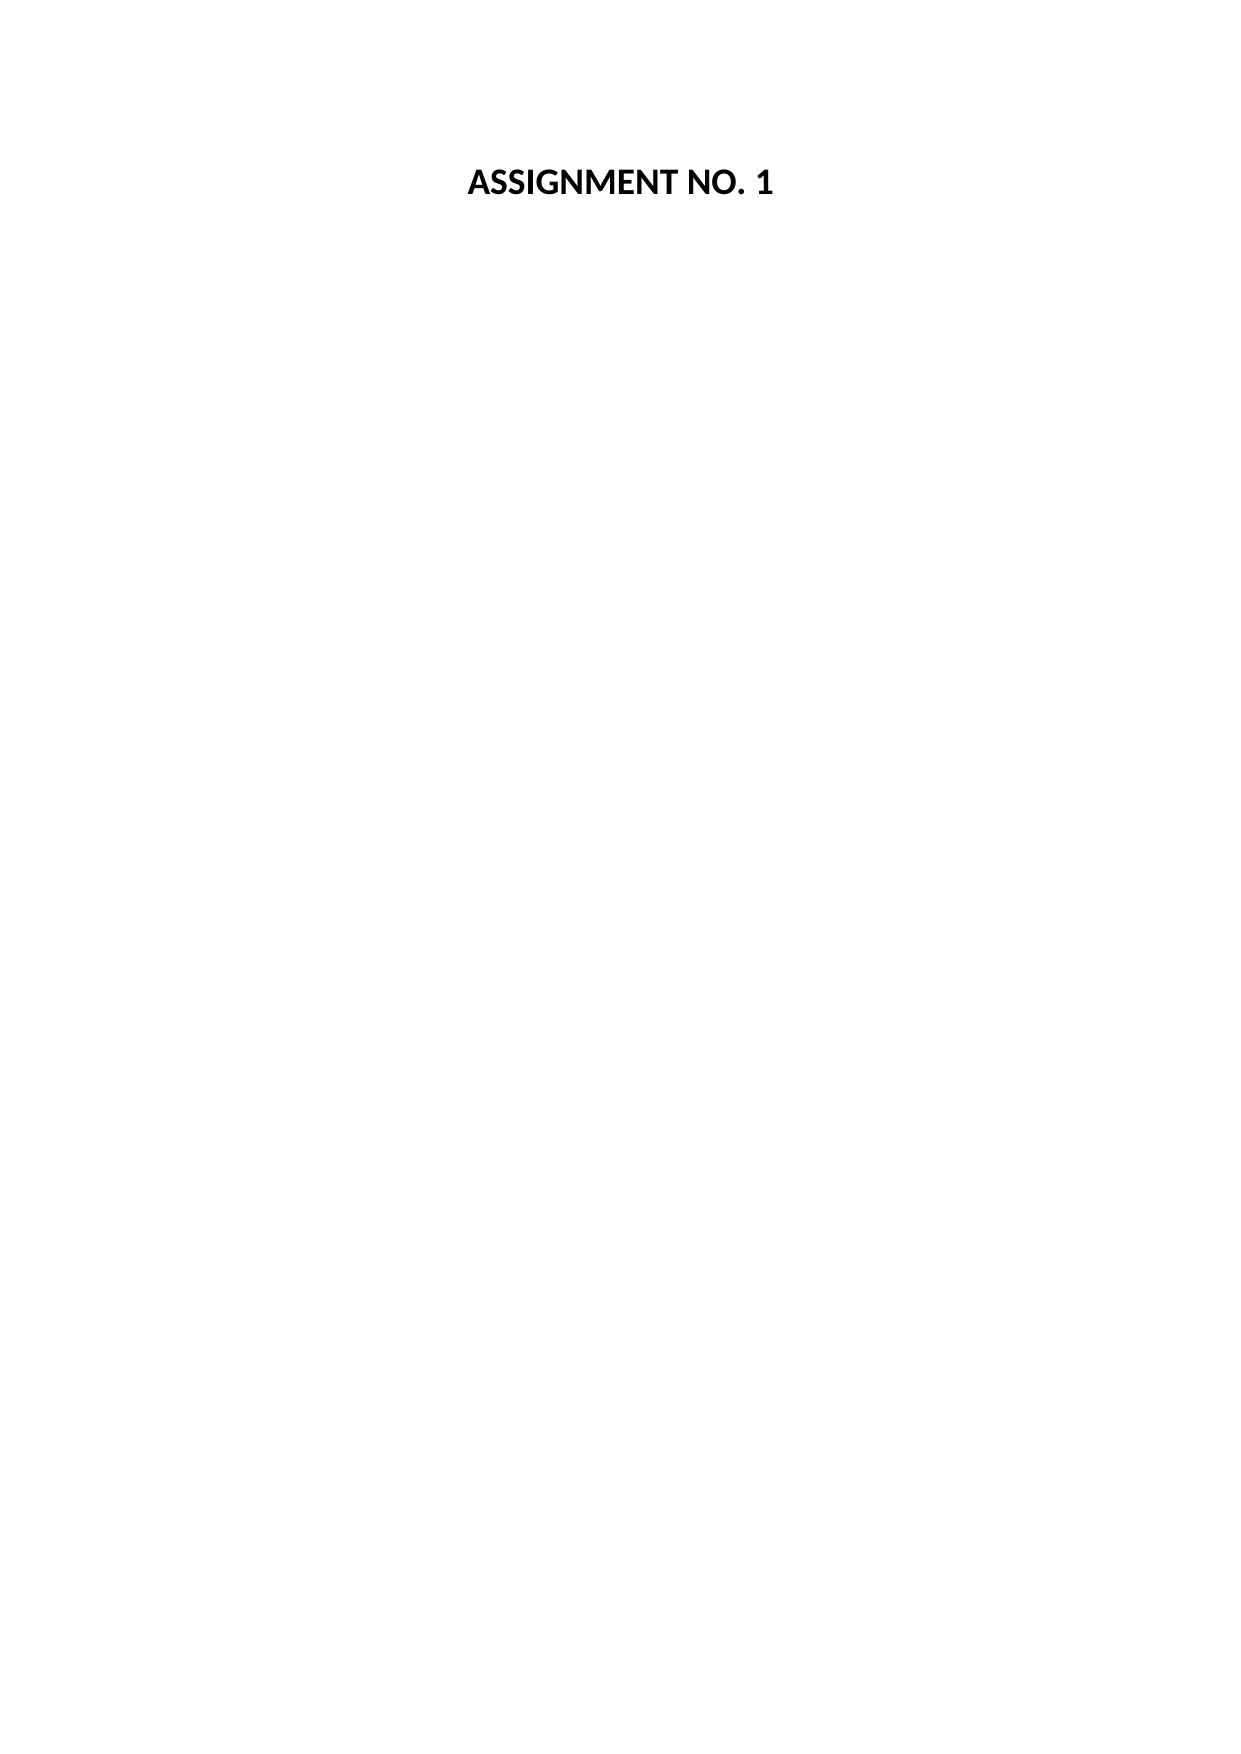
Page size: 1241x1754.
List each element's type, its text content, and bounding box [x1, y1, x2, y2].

text ASSIGNMENT NO. 1 [150, 158, 774, 203]
